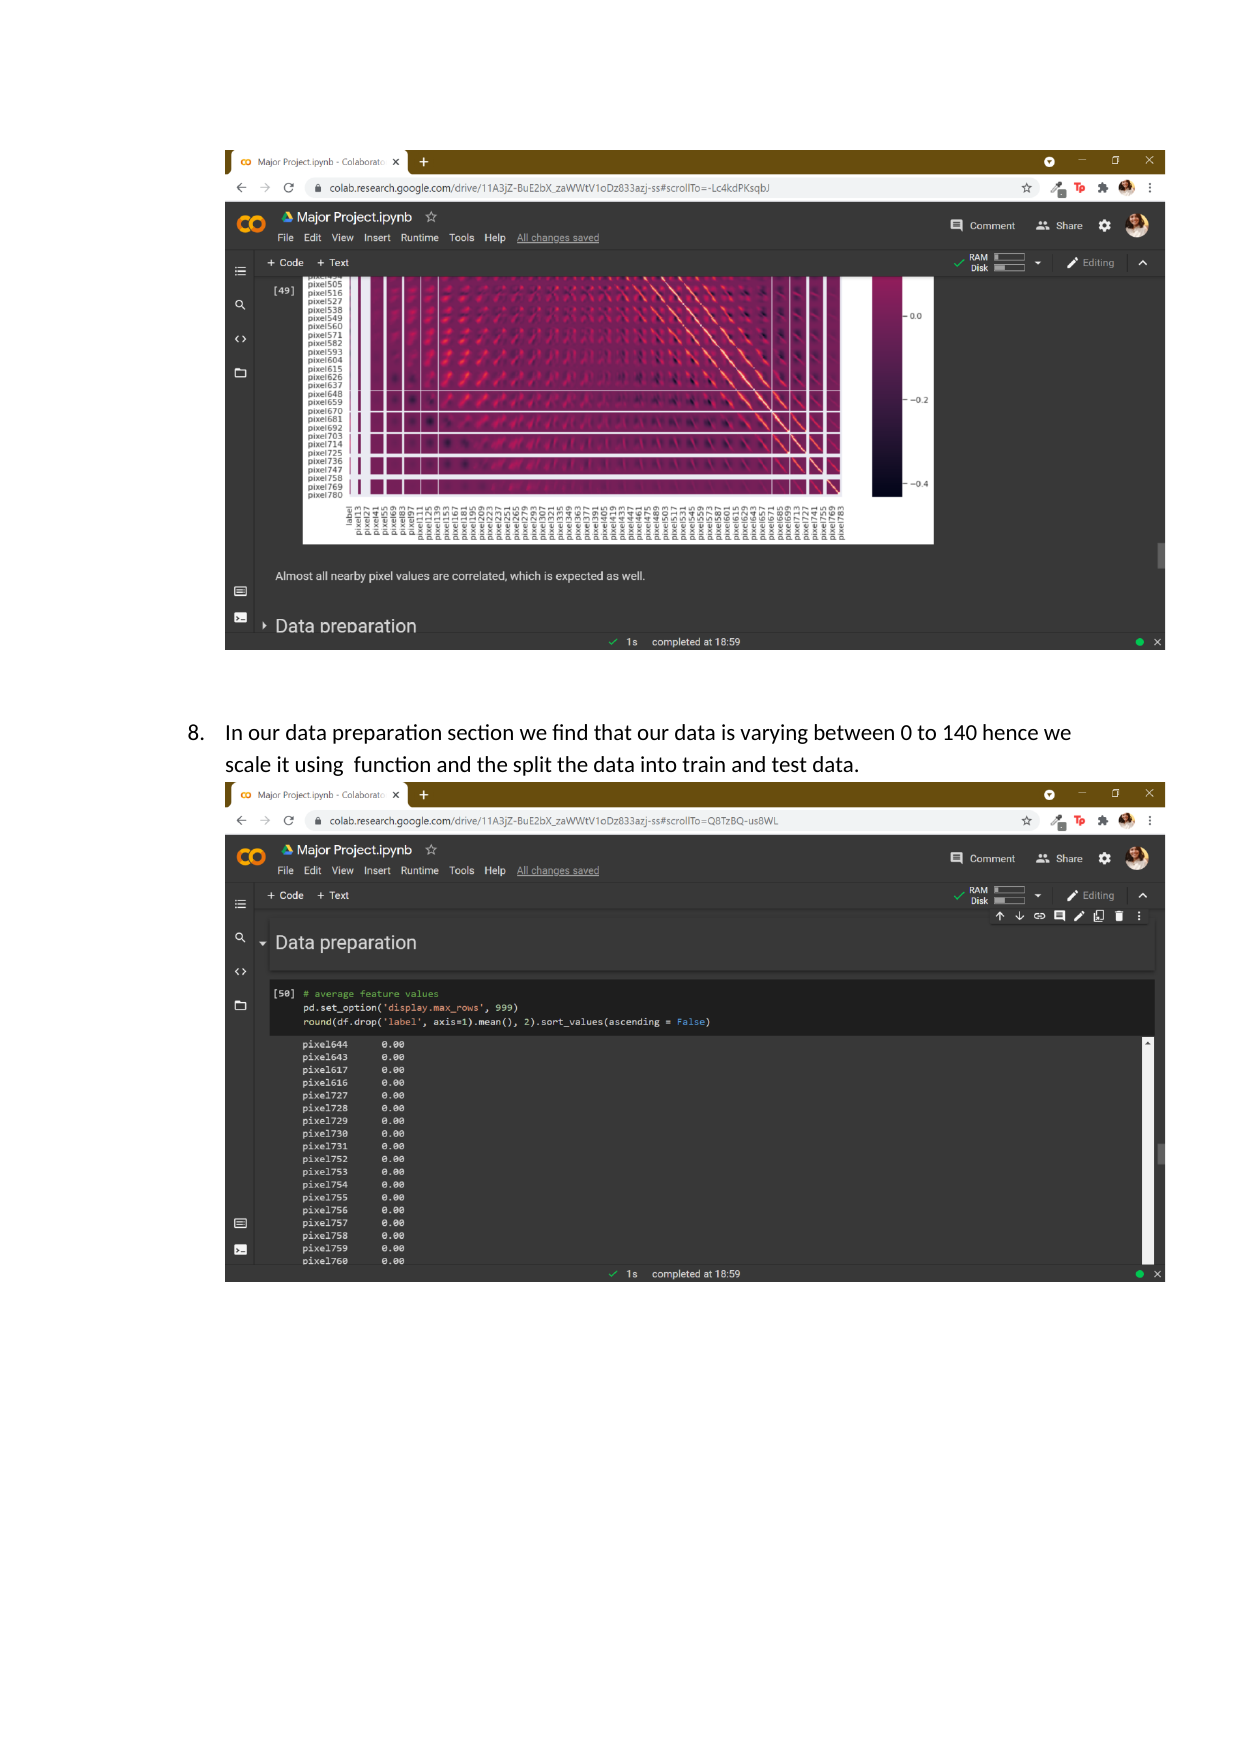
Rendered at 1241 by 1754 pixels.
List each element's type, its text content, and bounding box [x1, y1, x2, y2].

picture [225, 150, 1166, 650]
list In our data preparation section we find that our data is varying between 0 to 140 hence we scale it using function and the split the data into train and test data. [187, 718, 1090, 778]
picture [225, 782, 1166, 1282]
